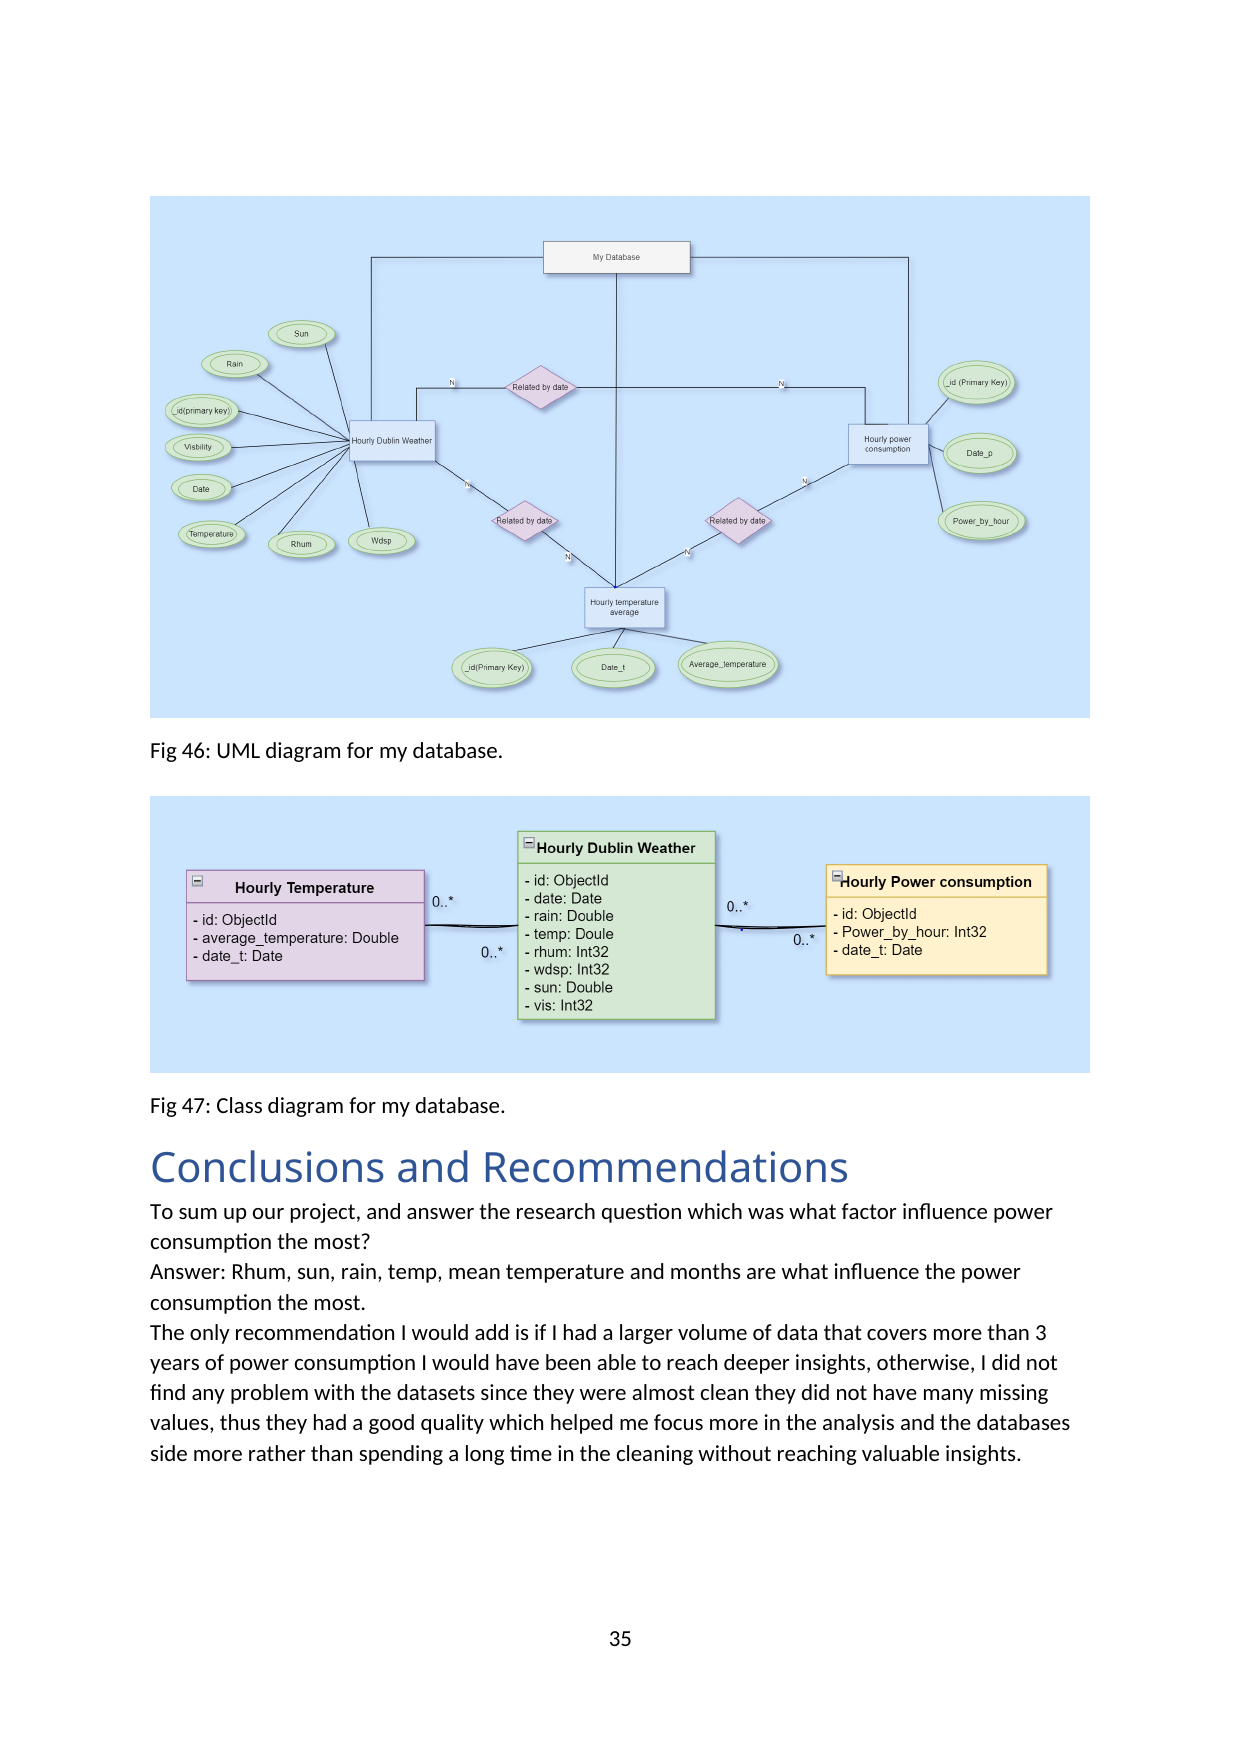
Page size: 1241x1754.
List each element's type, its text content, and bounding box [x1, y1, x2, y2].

picture [150, 196, 1091, 718]
picture [150, 796, 1091, 1073]
text Fig 46: UML diagram for my database. [150, 736, 1090, 796]
text Conclusions and Recommendations To sum up our project, and answer the research question which was what factor influence power consumption the most? Answer: Rhum, sun, rain, temp, mean temperature and months are what influence the power consumption the most. The only recommendation I would add is if I had a larger volume of data that covers more than 3 years of power consumption I would have been able to reach deeper insights, otherwise, I did not find any problem with the datasets since they were almost clean they did not have many missing values, thus they had a good quality which helped me focus more in the analysis and the databases side more rather than spending a long time in the cleaning without reaching valuable insights. [150, 1138, 1090, 1467]
text Fig 47: Class diagram for my database. [150, 1091, 1090, 1119]
